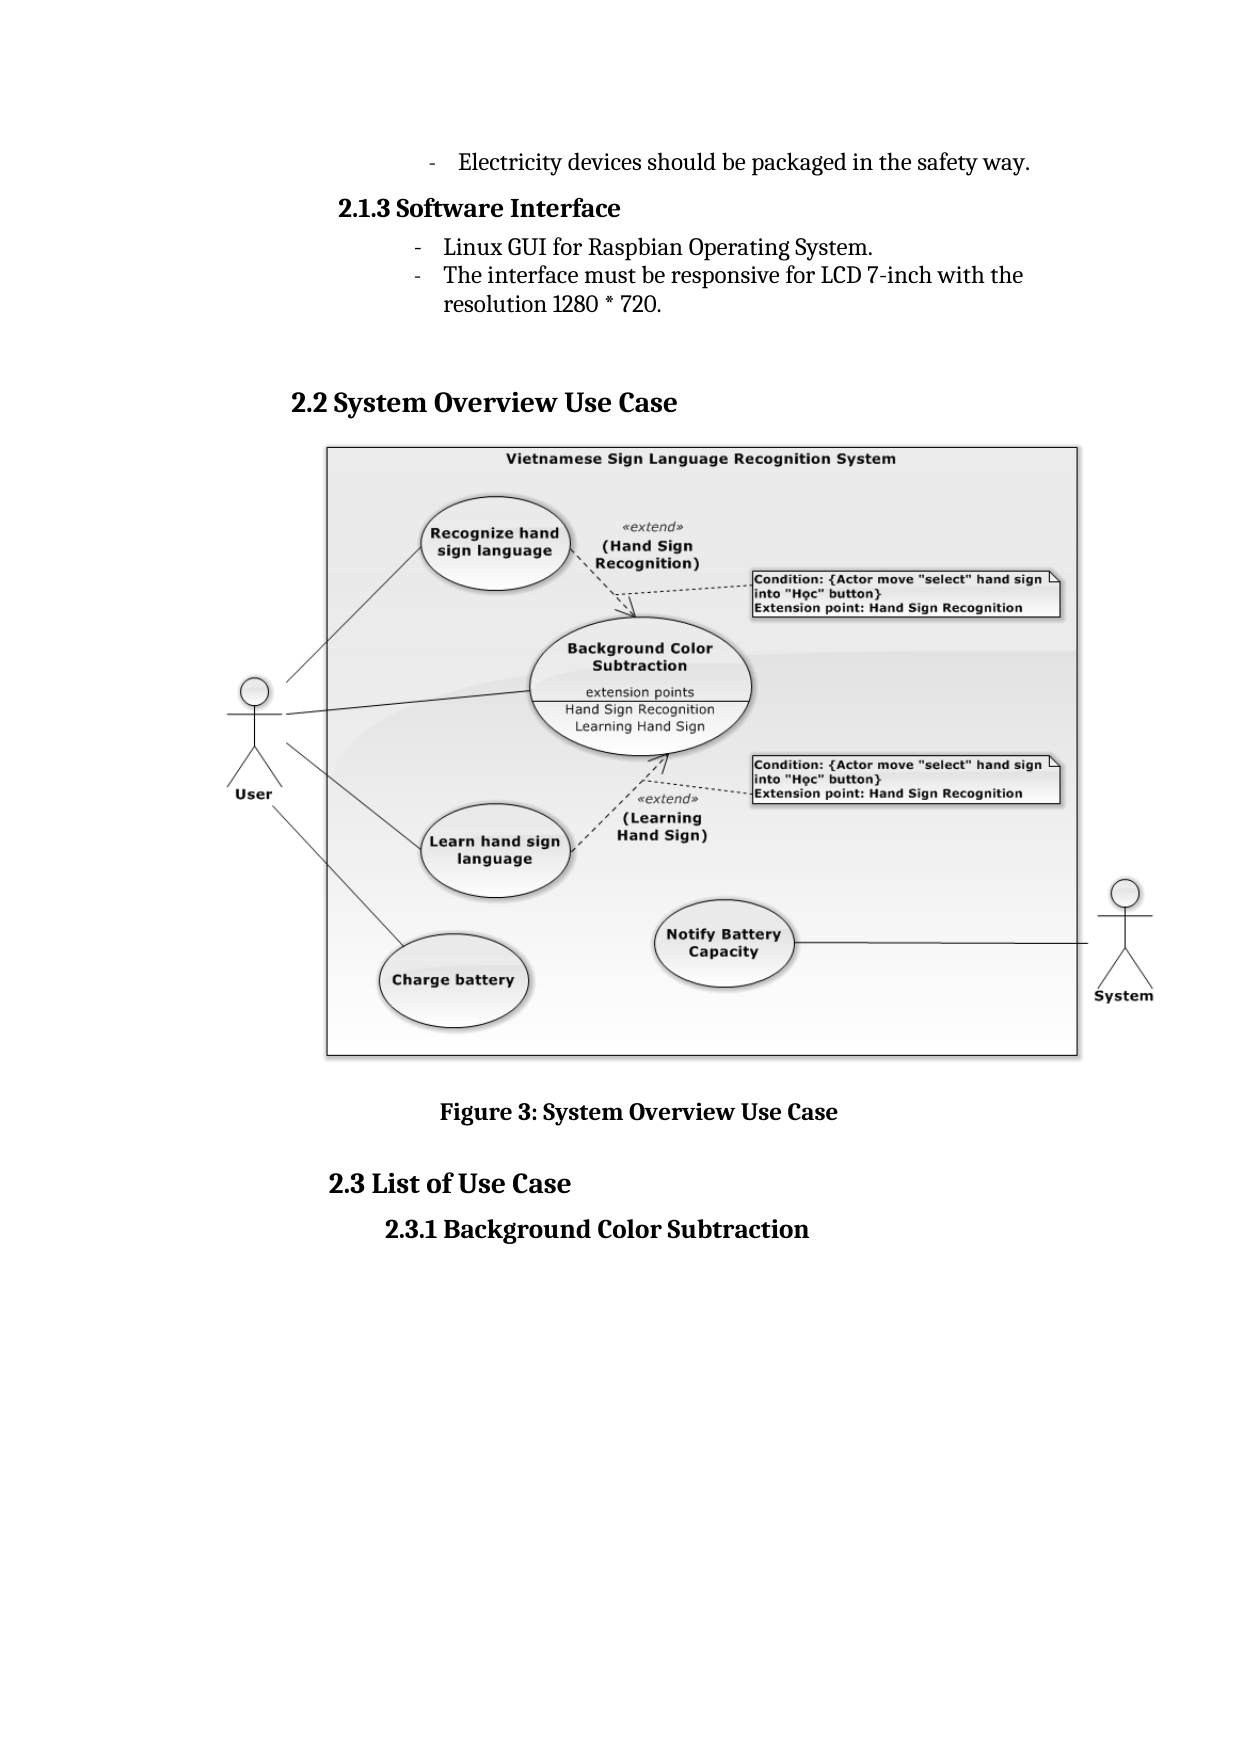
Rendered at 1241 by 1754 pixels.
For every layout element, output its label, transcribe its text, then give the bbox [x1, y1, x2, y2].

subtitle 2.3 List of Use Case [329, 1168, 1122, 1201]
subtitle 2.2 System Overview Use Case [291, 387, 1122, 420]
list Figure 3: System Overview Use Case [207, 1098, 1122, 1126]
subtitle 2.3.1 Background Color Subtraction [385, 1214, 1122, 1245]
list Electricity devices should be packaged in the safety way. [428, 148, 1122, 176]
picture [206, 432, 1179, 1073]
subtitle 2.1.3 Software Interface [338, 193, 1122, 224]
list Linux GUI for Raspbian Operating System. [413, 233, 1122, 261]
list The interface must be responsive for LCD 7-inch with the resolution 1280 * 720. [413, 261, 1122, 319]
